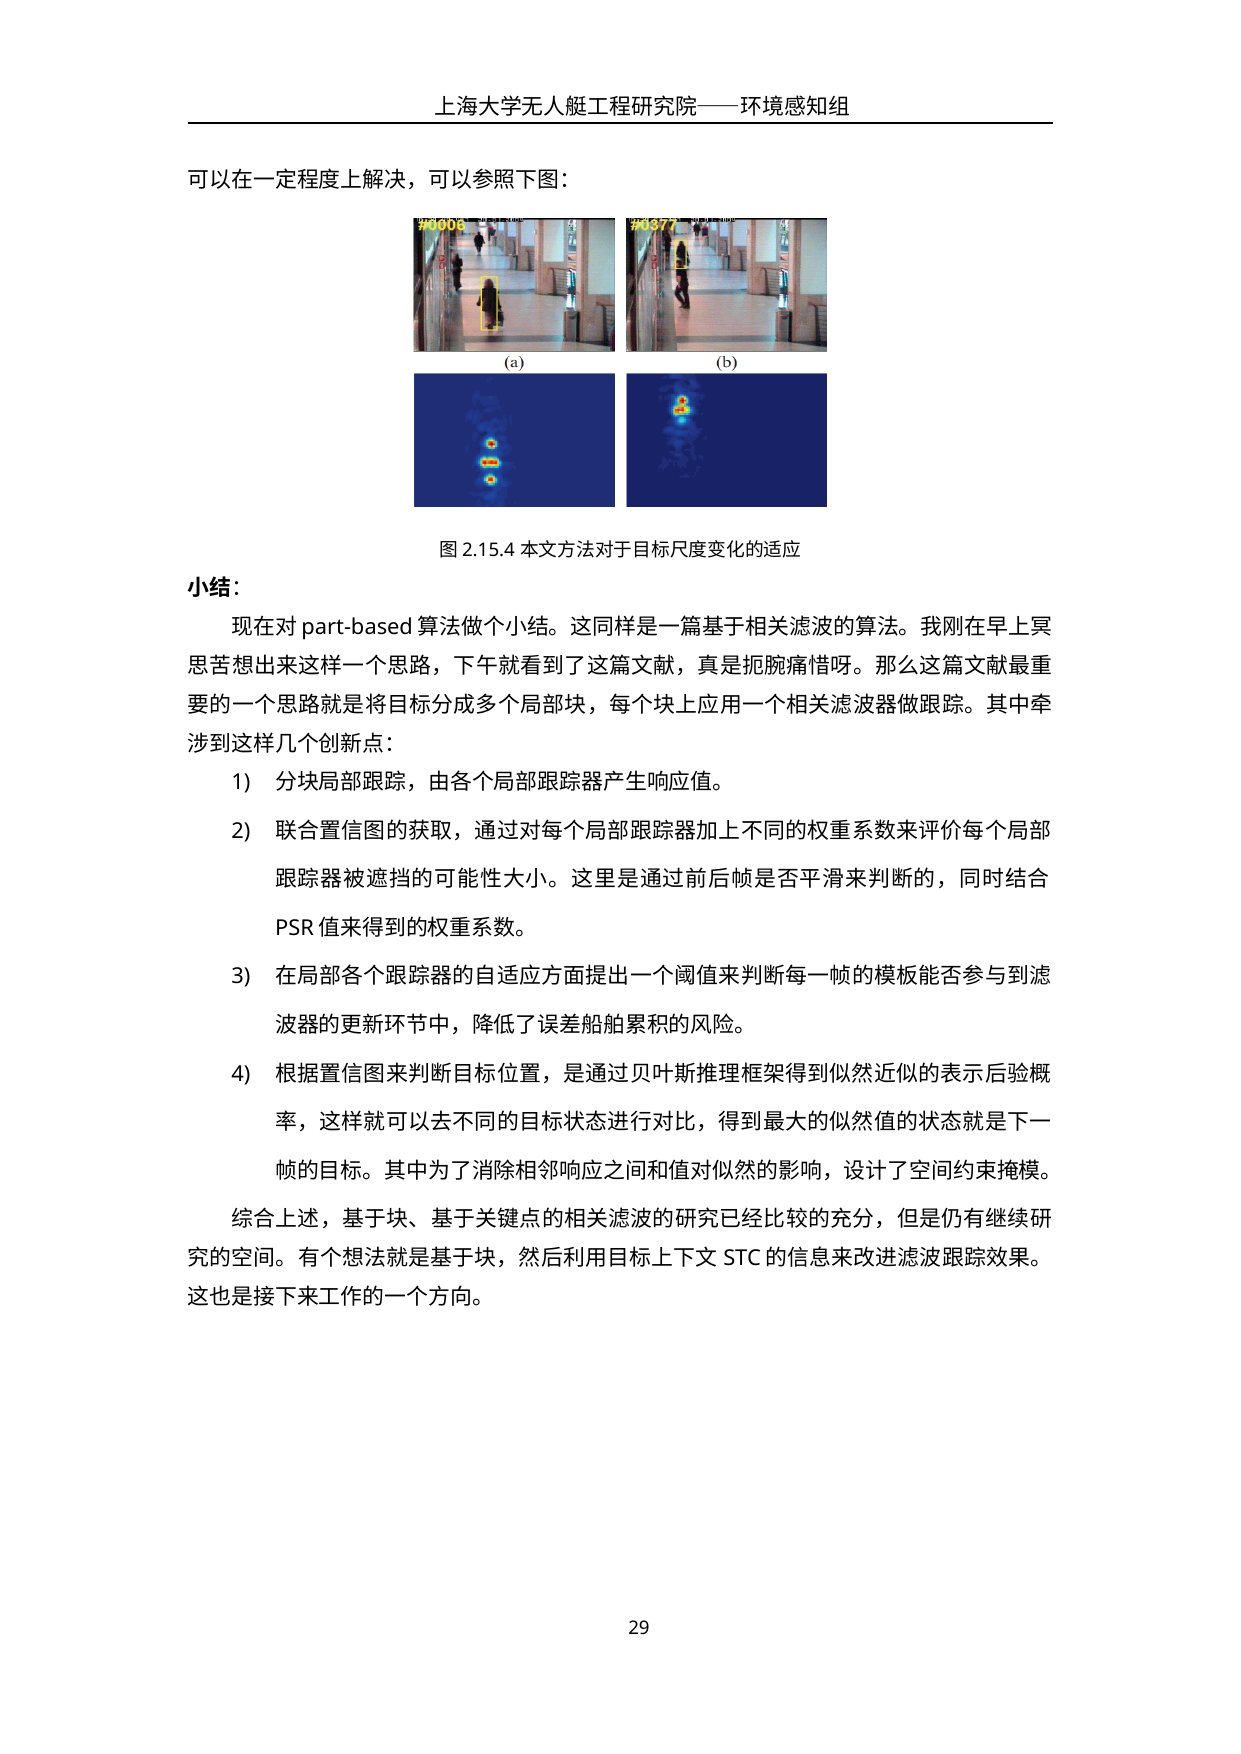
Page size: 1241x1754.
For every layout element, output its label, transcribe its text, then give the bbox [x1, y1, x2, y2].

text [187, 162, 1053, 194]
list 在局部各个跟踪器的自适应方面提出一个阈值来判断每一帧的模板能否参与到滤波器的更新环节中，降低了误差船舶累积的风险。 [231, 958, 1053, 1039]
text 现在对part-based算法做个小结。这同样是一篇基于相关滤波的算法。我刚在早上冥思苦想出来这样一个思路，下午就看到了这篇文献，真是扼腕痛惜呀。那么这篇文献最重要的一个思路就是将目标分成多个局部块，每个块上应用一个相关滤波器做跟踪。其中牵涉到这样几个创新点： [187, 608, 1053, 758]
picture [409, 216, 831, 510]
text 综合上述，基于块、基于关键点的相关滤波的研究已经比较的充分，但是仍有继续研究的空间。有个想法就是基于块，然后利用目标上下文STC的信息来改进滤波跟踪效果。这也是接下来工作的一个方向。 [187, 1201, 1053, 1311]
text 图2.15.4 本文方法对于目标尺度变化的适应 [187, 532, 1053, 564]
list 联合置信图的获取，通过对每个局部跟踪器加上不同的权重系数来评价每个局部跟踪器被遮挡的可能性大小。这里是通过前后帧是否平滑来判断的，同时结合PSR值来得到的权重系数。 [231, 812, 1053, 942]
text 小结： [187, 569, 1053, 602]
list 分块局部跟踪，由各个局部跟踪器产生响应值。 [231, 764, 1053, 796]
list 根据置信图来判断目标位置，是通过贝叶斯推理框架得到似然近似的表示后验概率，这样就可以去不同的目标状态进行对比，得到最大的似然值的状态就是下一帧的目标。其中为了消除相邻响应之间和值对似然的影响，设计了空间约束掩模。 [231, 1055, 1053, 1185]
